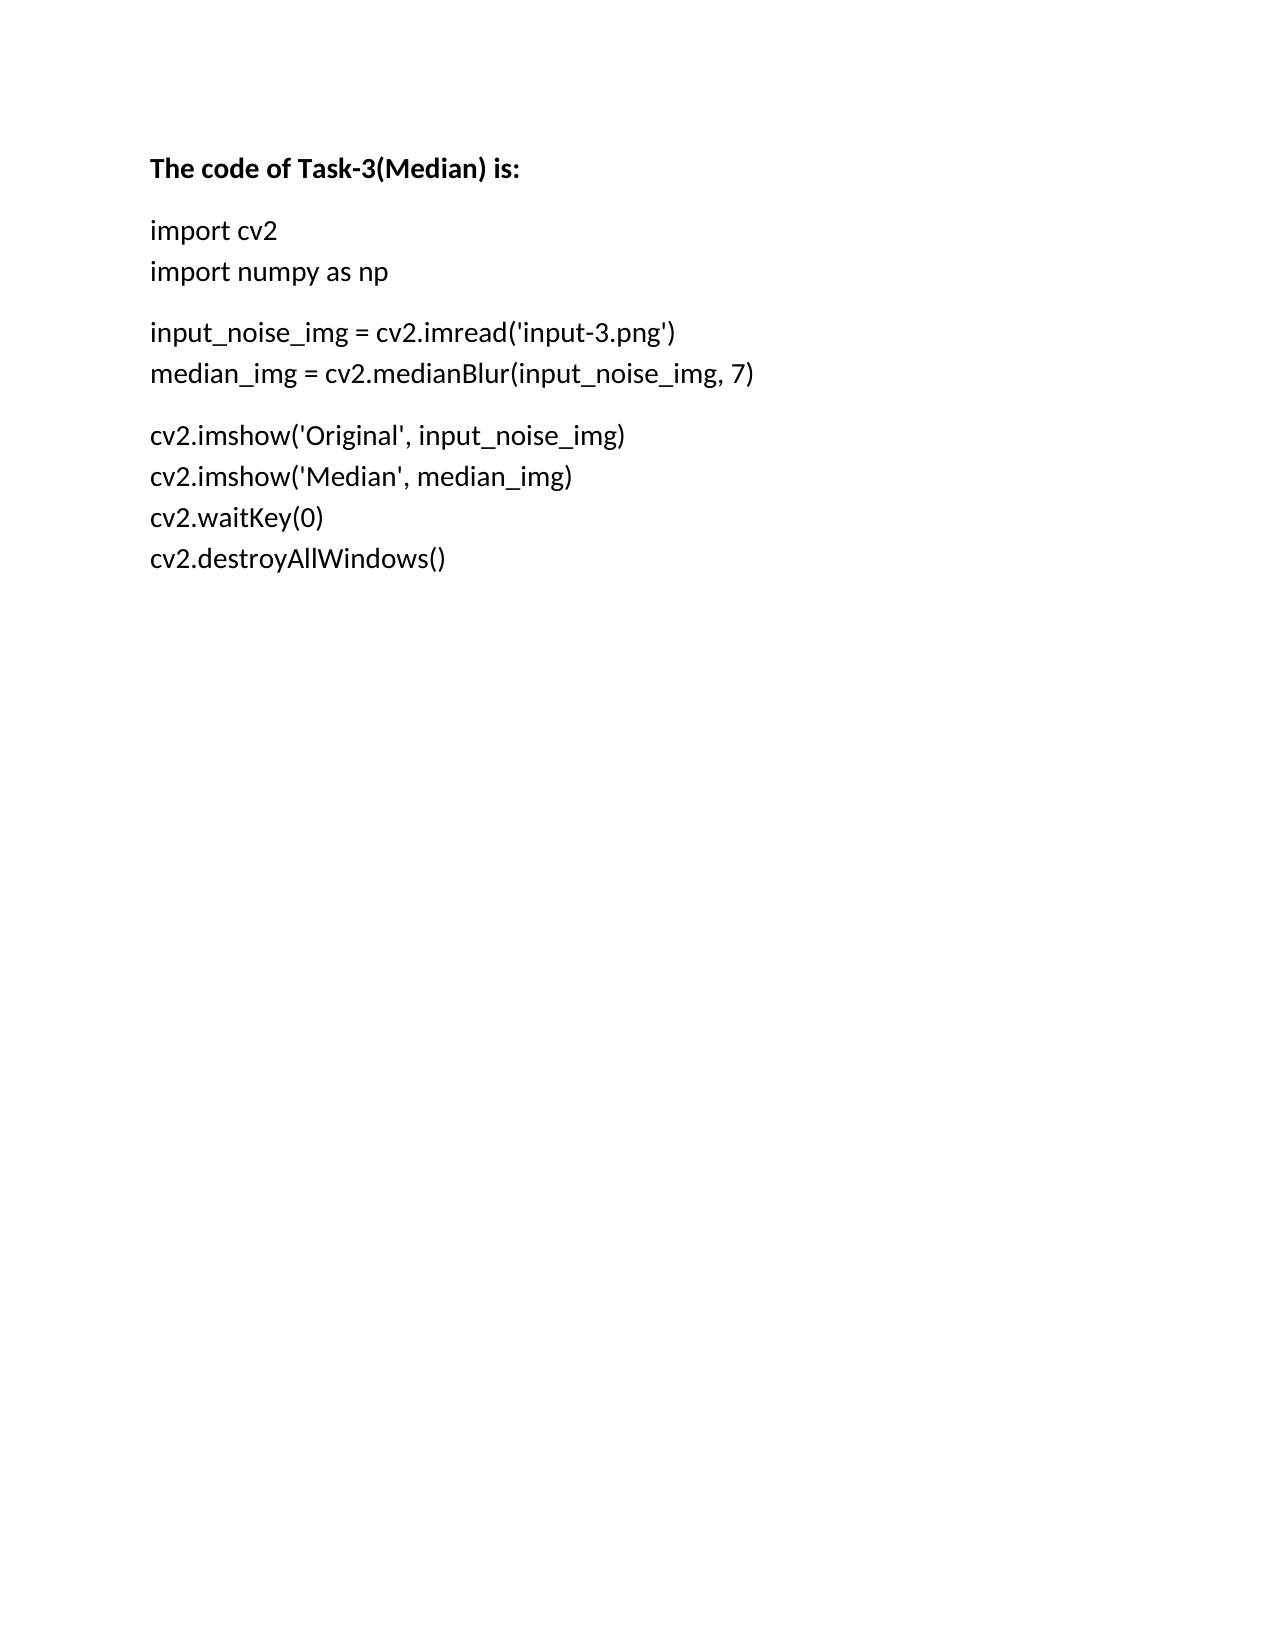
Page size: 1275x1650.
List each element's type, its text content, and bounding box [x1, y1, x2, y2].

text input_noise_img = cv2.imread('input-3.png') median_img = cv2.medianBlur(input_noise_img, 7) [150, 314, 1125, 391]
text The code of Task-3(Median) is: [150, 150, 1125, 186]
text cv2.imshow('Original', input_noise_img) cv2.imshow('Median', median_img) cv2.waitKey(0) cv2.destroyAllWindows() [150, 417, 1125, 576]
text import cv2 import numpy as np [150, 212, 1125, 288]
